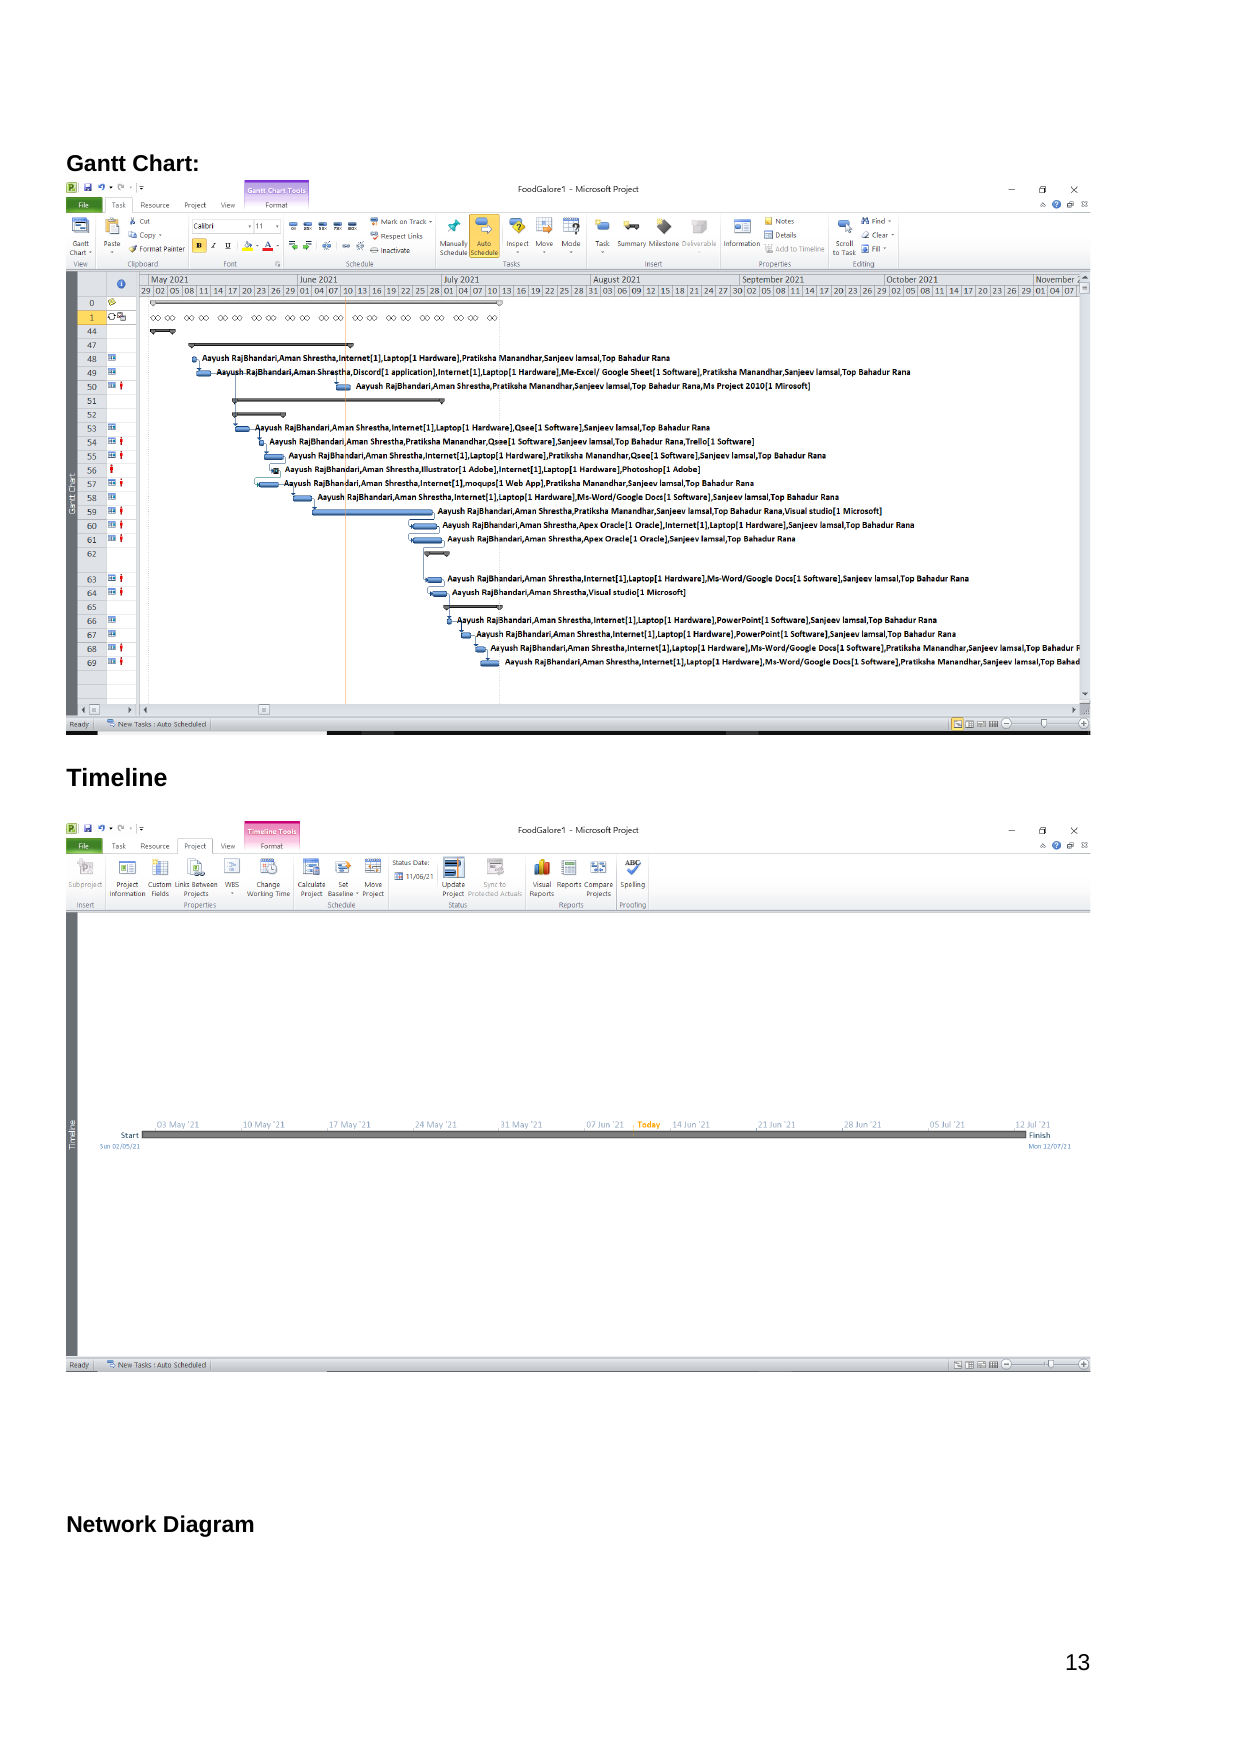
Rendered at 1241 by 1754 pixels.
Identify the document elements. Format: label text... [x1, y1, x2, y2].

text Timeline [66, 763, 1090, 792]
text Gantt Chart: [66, 150, 1090, 180]
text Network Diagram [66, 1511, 1090, 1537]
picture [66, 180, 1091, 735]
picture [66, 821, 1091, 1372]
